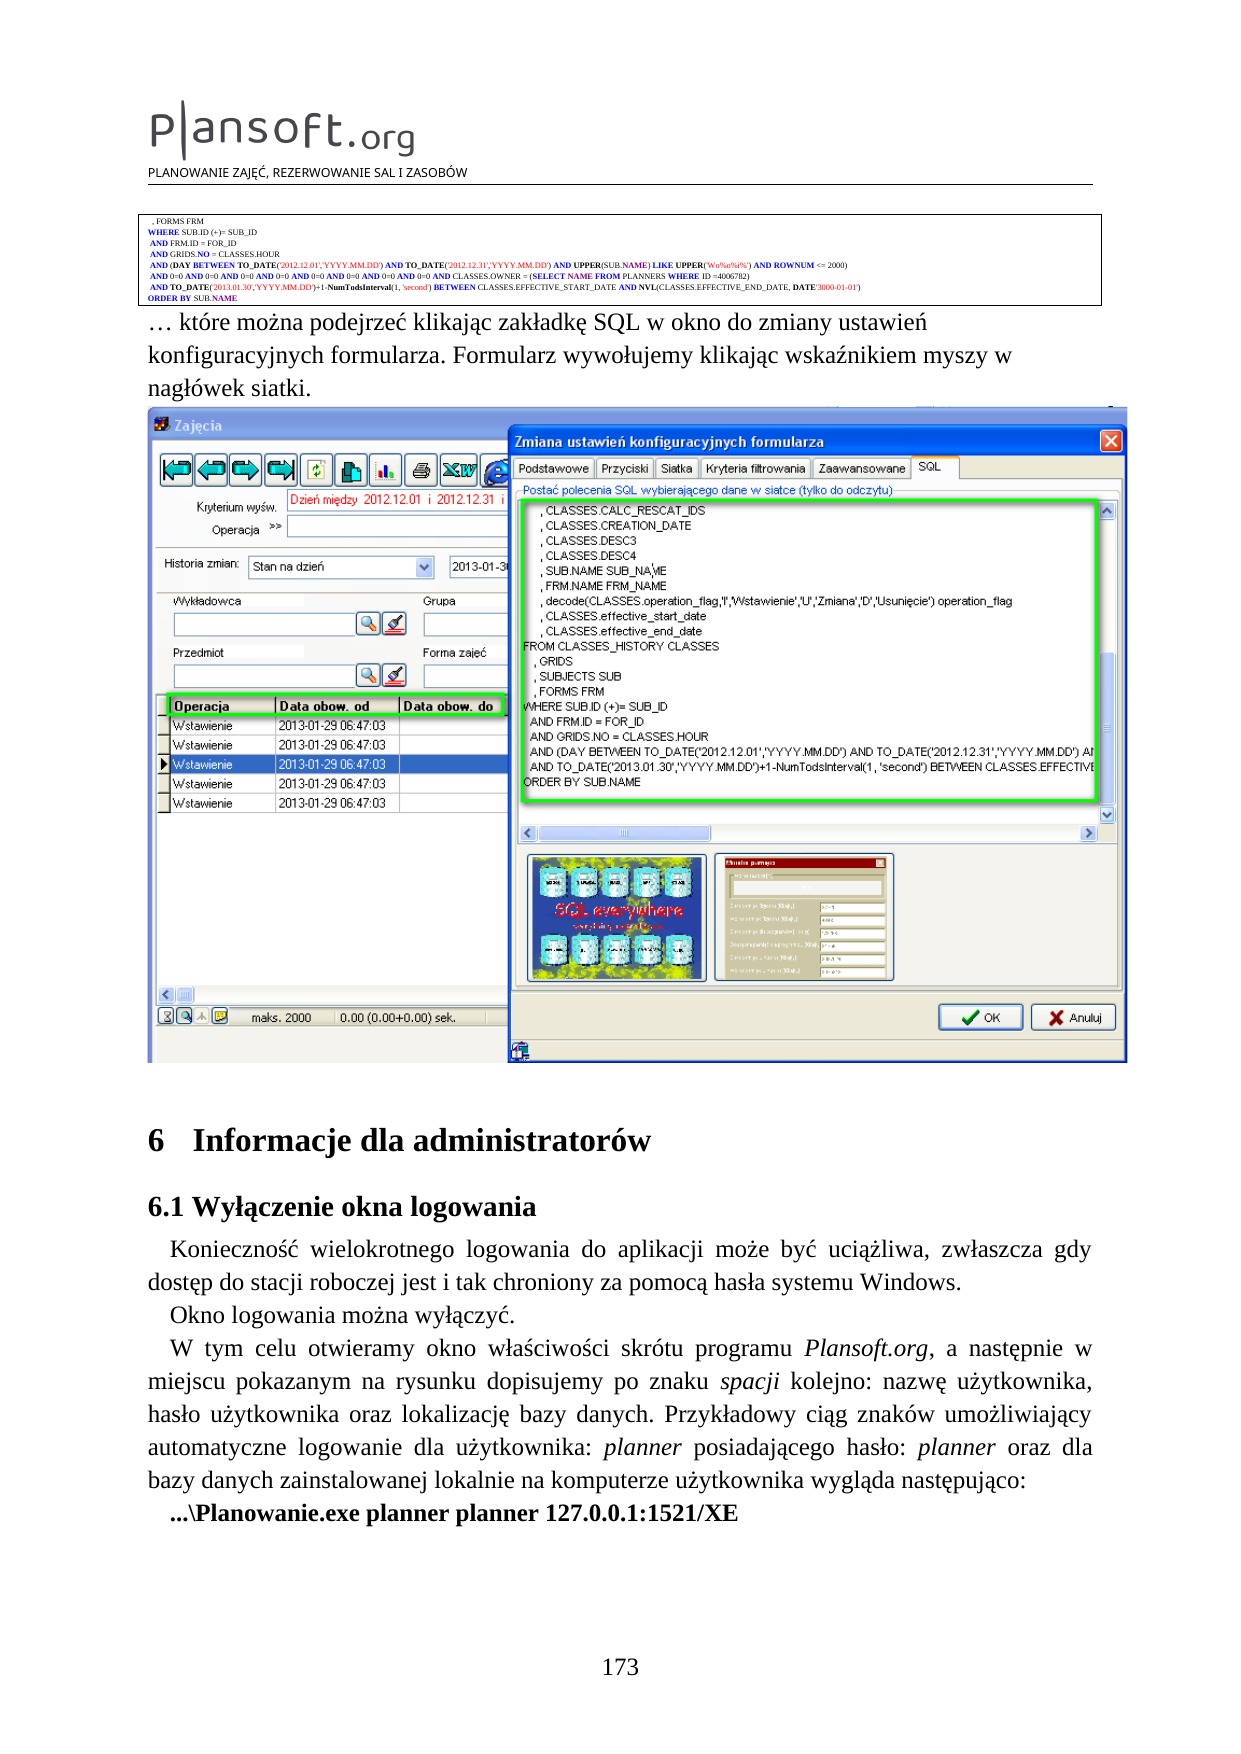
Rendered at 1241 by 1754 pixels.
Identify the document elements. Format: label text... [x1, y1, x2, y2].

text Konieczność wielokrotnego logowania do aplikacji może być uciążliwa, zwłaszcza gdy dostęp do stacji roboczej jest i tak chroniony za pomocą hasła systemu Windows. [148, 1234, 1093, 1296]
text Okno logowania można wyłączyć. [148, 1300, 1093, 1329]
text ORDER BY SUB.NAME [139, 290, 1101, 305]
subtitle Informacje dla administratorów [148, 1120, 1093, 1159]
subtitle Wyłączenie okna logowania [148, 1189, 1093, 1223]
picture [147, 73, 418, 165]
text W tym celu otwieramy okno właściwości skrótu programu Plansoft.org, a następnie w miejscu pokazanym na rysunku dopisujemy po znaku spacji kolejno: nazwę użytkownika, hasło użytkownika oraz lokalizację bazy danych. Przykładowy ciąg znaków umożliwiający automatyczne logowanie dla użytkownika: planner posiadającego hasło: planner oraz dla bazy danych zainstalowanej lokalnie na komputerze użytkownika wygląda następująco: [148, 1333, 1093, 1494]
text ...\Planowanie.exe planner planner 127.0.0.1:1521/XE [148, 1498, 1093, 1527]
picture [147, 406, 1128, 1063]
text … które można podejrzeć klikając zakładkę SQL w okno do zmiany ustawień konfiguracyjnych formularza. Formularz wywołujemy klikając wskaźnikiem myszy w nagłówek siatki. [148, 307, 1093, 402]
